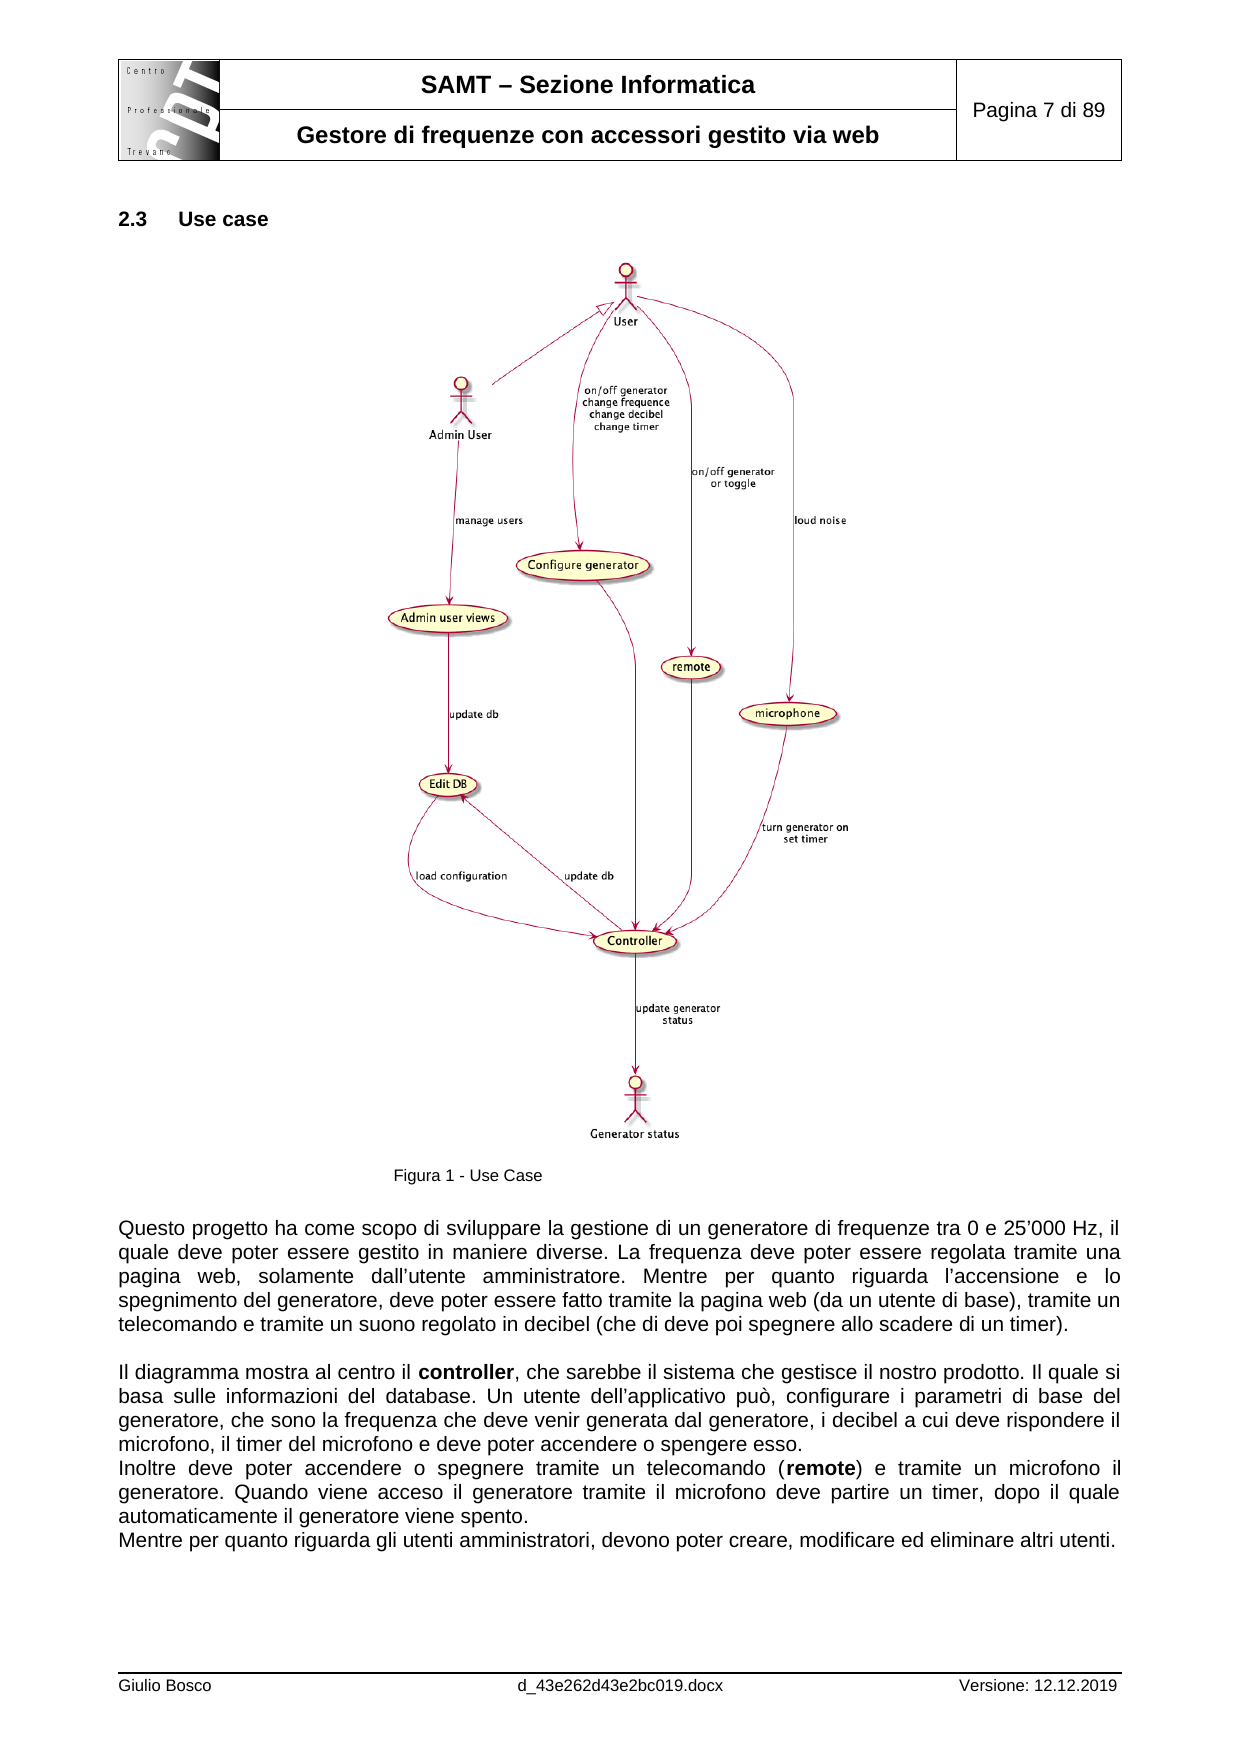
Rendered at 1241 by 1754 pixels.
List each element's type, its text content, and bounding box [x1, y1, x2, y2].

picture [383, 255, 857, 1147]
text Mentre per quanto riguarda gli utenti amministratori, devono poter creare, modificare ed eliminare altri utenti. [118, 1527, 1122, 1551]
subtitle Use case [118, 207, 1122, 231]
text Il diagramma mostra al centro il controller, che sarebbe il sistema che gestisce il nostro prodotto. Il quale si basa sulle informazioni del database. Un utente dell’applicativo può, configurare i parametri di base del generatore, che sono la frequenza che deve venir generata dal generatore, i decibel a cui deve rispondere il microfono, il timer del microfono e deve poter accendere o spengere esso. [118, 1360, 1122, 1456]
picture [119, 60, 220, 160]
text Inoltre deve poter accendere o spegnere tramite un telecomando (remote) e tramite un microfono il generatore. Quando viene acceso il generatore tramite il microfono deve partire un timer, dopo il quale automaticamente il generatore viene spento. [118, 1456, 1122, 1527]
